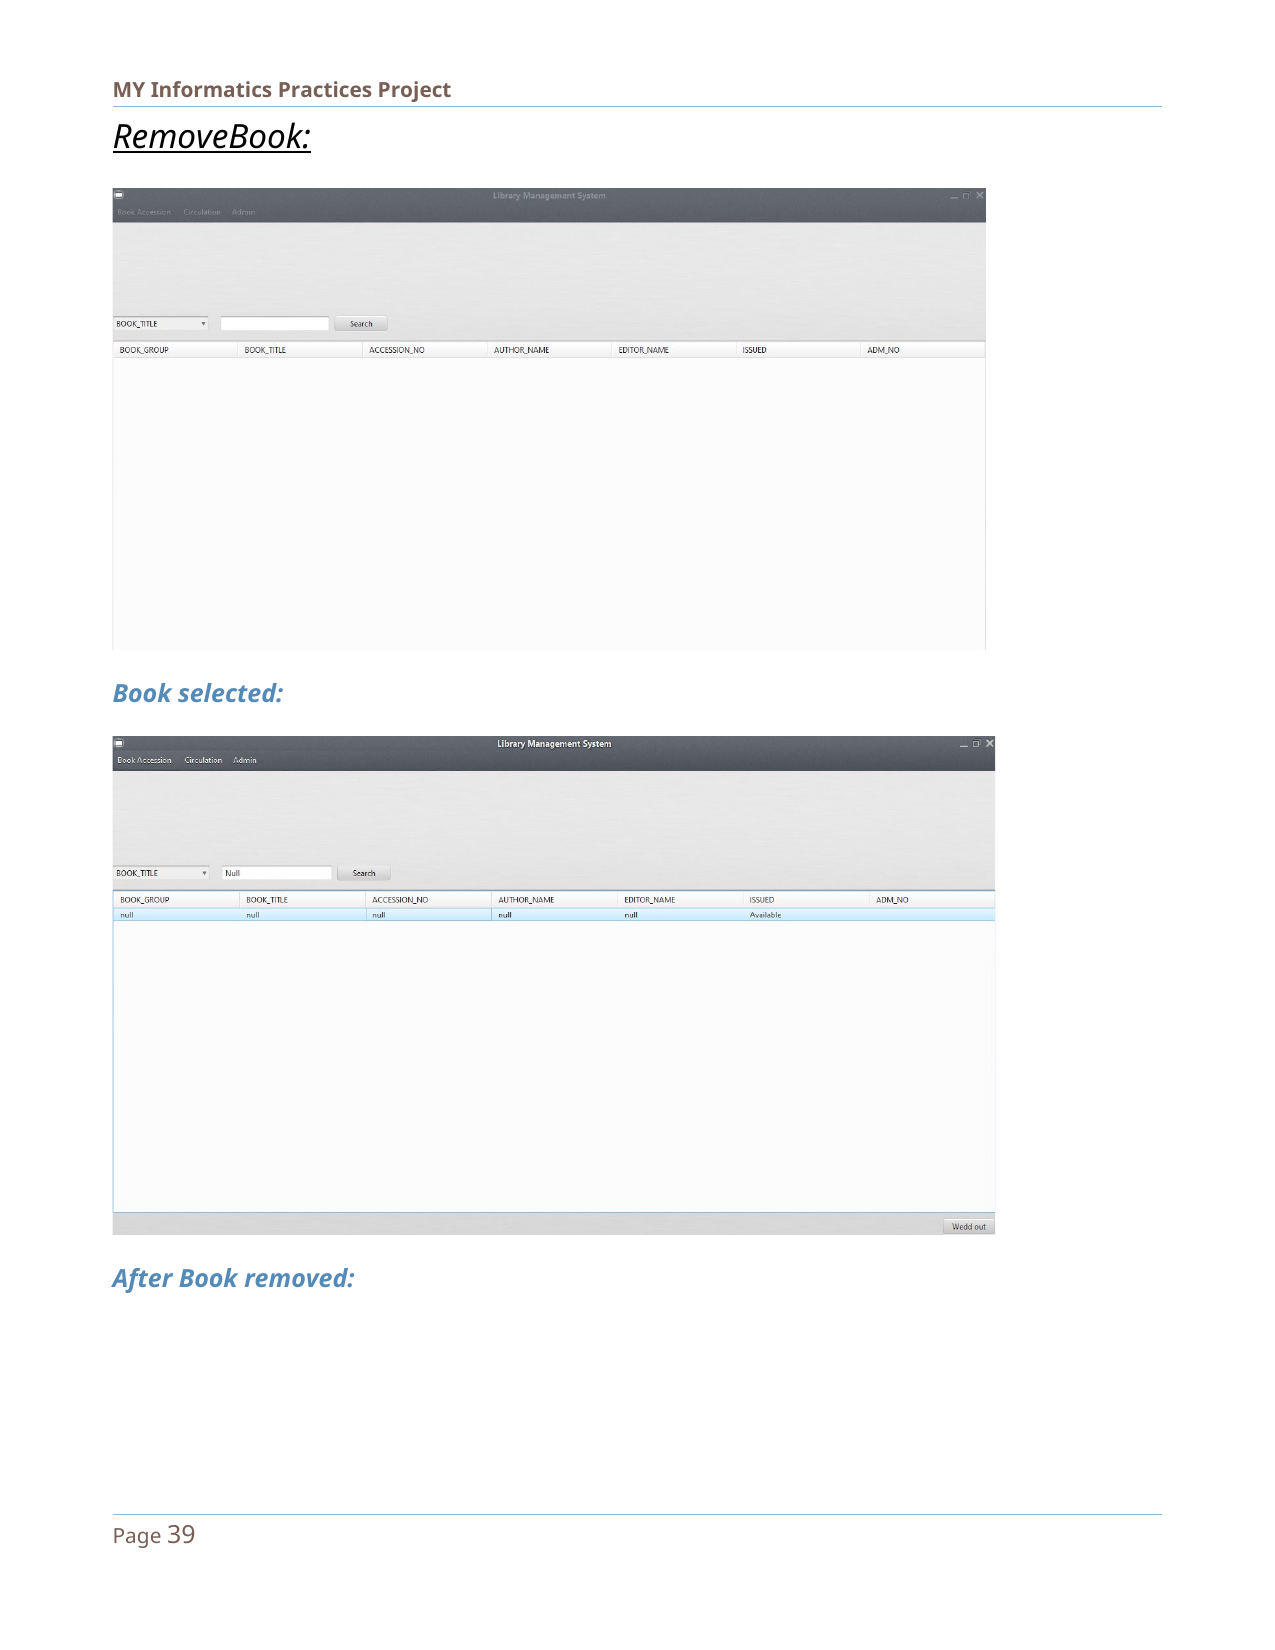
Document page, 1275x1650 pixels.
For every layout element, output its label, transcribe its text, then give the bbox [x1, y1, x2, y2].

picture [112, 736, 996, 1235]
text Book selected: [112, 675, 1162, 709]
text After Book removed: [112, 1260, 1162, 1294]
picture [112, 188, 986, 650]
text RemoveBook: [112, 112, 1162, 158]
